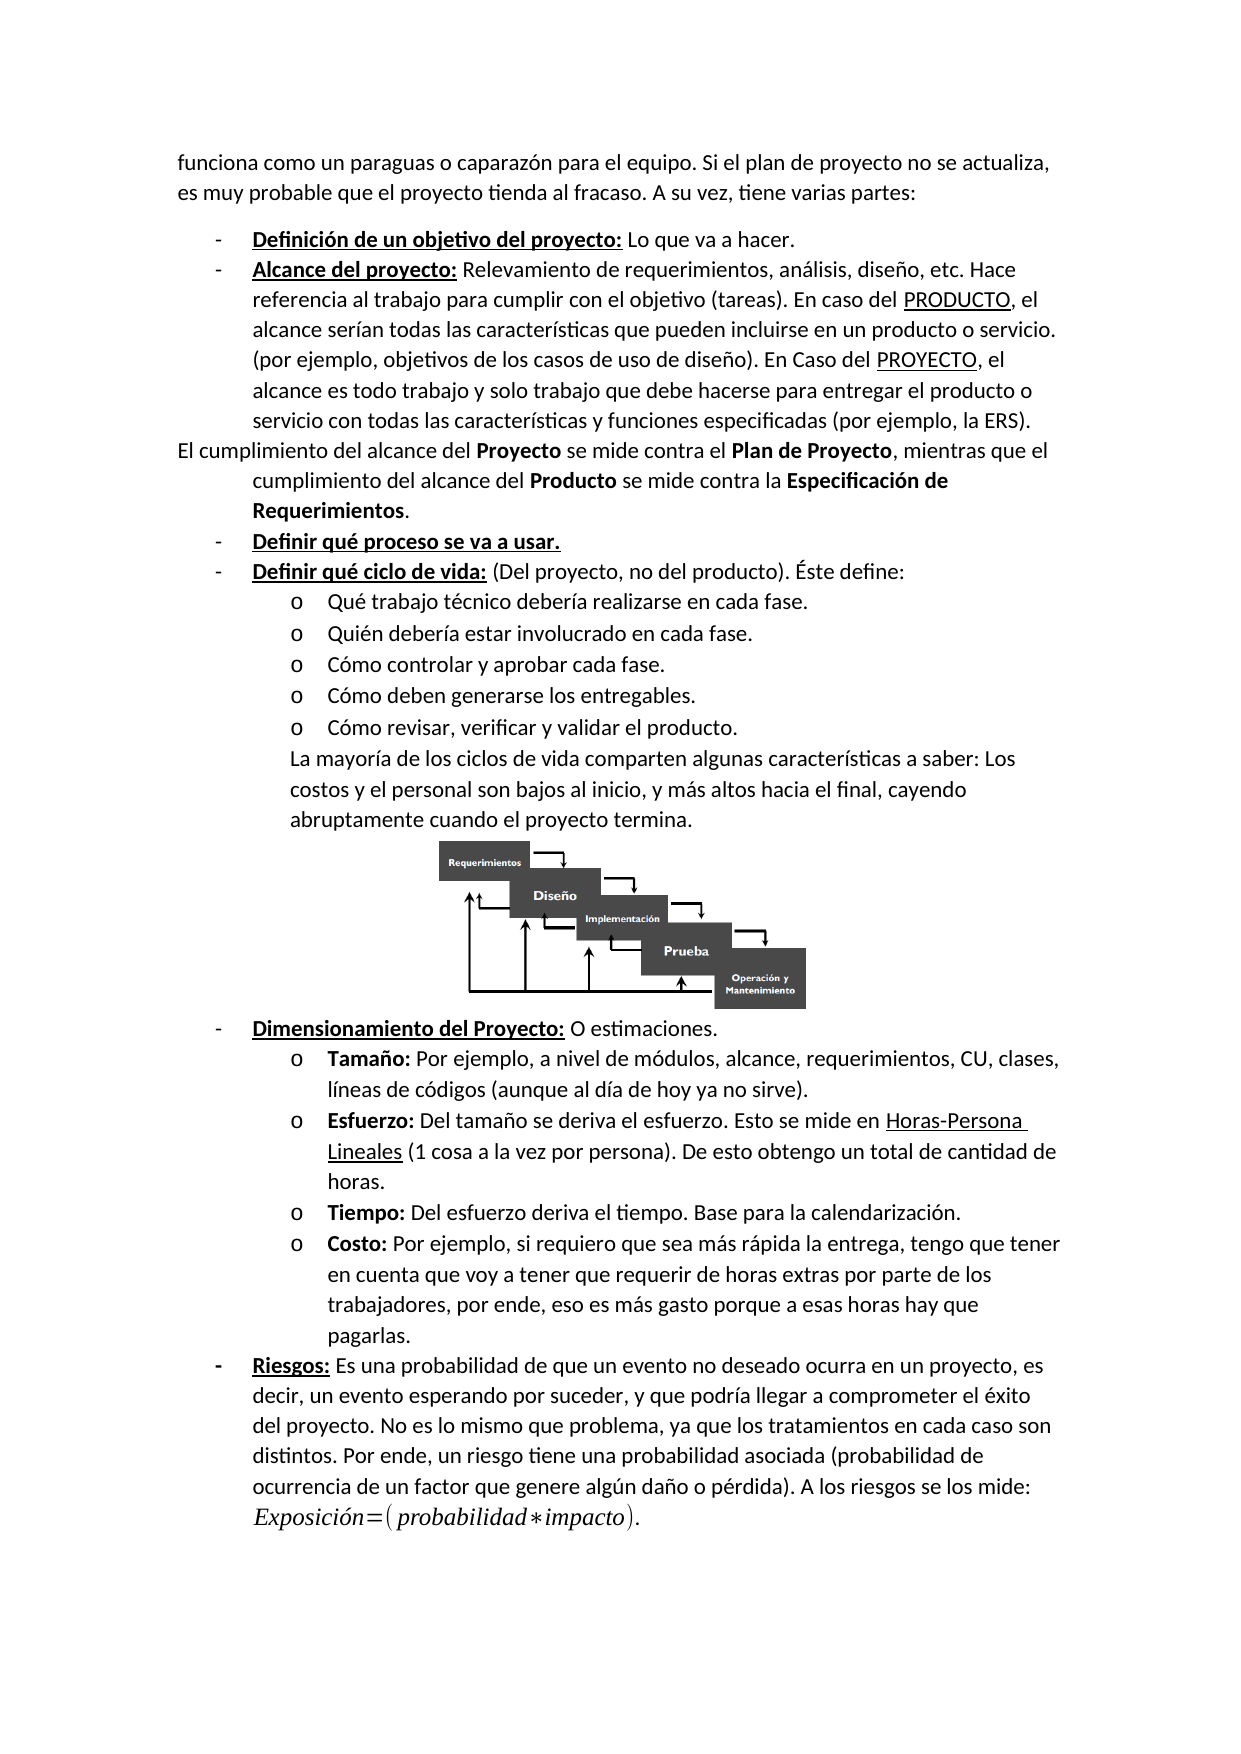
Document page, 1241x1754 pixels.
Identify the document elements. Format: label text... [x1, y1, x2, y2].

list Tamaño: Por ejemplo, a nivel de módulos, alcance, requerimientos, CU, clases, líneas de códigos (aunque al día de hoy ya no sirve). [290, 1044, 1063, 1104]
list Quién debería estar involucrado en cada fase. [290, 619, 1063, 648]
list Esfuerzo: Del tamaño se deriva el esfuerzo. Esto se mide en Horas-Persona Lineales (1 cosa a la vez por persona). De esto obtengo un total de cantidad de horas. [290, 1106, 1063, 1195]
text El cumplimiento del alcance del Proyecto se mide contra el Plan de Proyecto, mientras que el cumplimiento del alcance del Producto se mide contra la Especificación de Requerimientos. [177, 436, 1063, 524]
list Tiempo: Del esfuerzo deriva el tiempo. Base para la calendarización. [290, 1198, 1063, 1227]
list Cómo deben generarse los entregables. [290, 682, 1063, 711]
list Definir qué proceso se va a usar. [215, 527, 1063, 555]
text La mayoría de los ciclos de vida comparten algunas características a saber: Los costos y el personal son bajos al inicio, y más altos hacia el final, cayendo abruptamente cuando el proyecto termina. [290, 744, 1063, 833]
list Dimensionamiento del Proyecto: O estimaciones. [215, 1014, 1063, 1042]
list Alcance del proyecto: Relevamiento de requerimientos, análisis, diseño, etc. Hace referencia al trabajo para cumplir con el objetivo (tareas). En caso del PRODUCTO, el alcance serían todas las características que pueden incluirse en un producto o servicio. (por ejemplo, objetivos de los casos de uso de diseño). En Caso del PROYECTO, el alcance es todo trabajo y solo trabajo que debe hacerse para entregar el producto o servicio con todas las características y funciones especificadas (por ejemplo, la ERS). [215, 255, 1063, 434]
picture [430, 835, 810, 1012]
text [177, 148, 1063, 206]
list Riesgos: Es una probabilidad de que un evento no deseado ocurra en un proyecto, es decir, un evento esperando por suceder, y que podría llegar a comprometer el éxito del proyecto. No es lo mismo que problema, ya que los tratamientos en cada caso son distintos. Por ende, un riesgo tiene una probabilidad asociada (probabilidad de ocurrencia de un factor que genere algún daño o pérdida). A los riesgos se los mide: . [215, 1351, 1063, 1532]
list Definir qué ciclo de vida: (Del proyecto, no del producto). Éste define: [215, 557, 1063, 585]
list Cómo revisar, verificar y validar el producto. [290, 713, 1063, 742]
list Definición de un objetivo del proyecto: Lo que va a hacer. [215, 225, 1063, 253]
list Cómo controlar y aprobar cada fase. [290, 650, 1063, 679]
list Qué trabajo técnico debería realizarse en cada fase. [290, 587, 1063, 616]
list Costo: Por ejemplo, si requiero que sea más rápida la entrega, tengo que tener en cuenta que voy a tener que requerir de horas extras por parte de los trabajadores, por ende, eso es más gasto porque a esas horas hay que pagarlas. [290, 1229, 1063, 1349]
